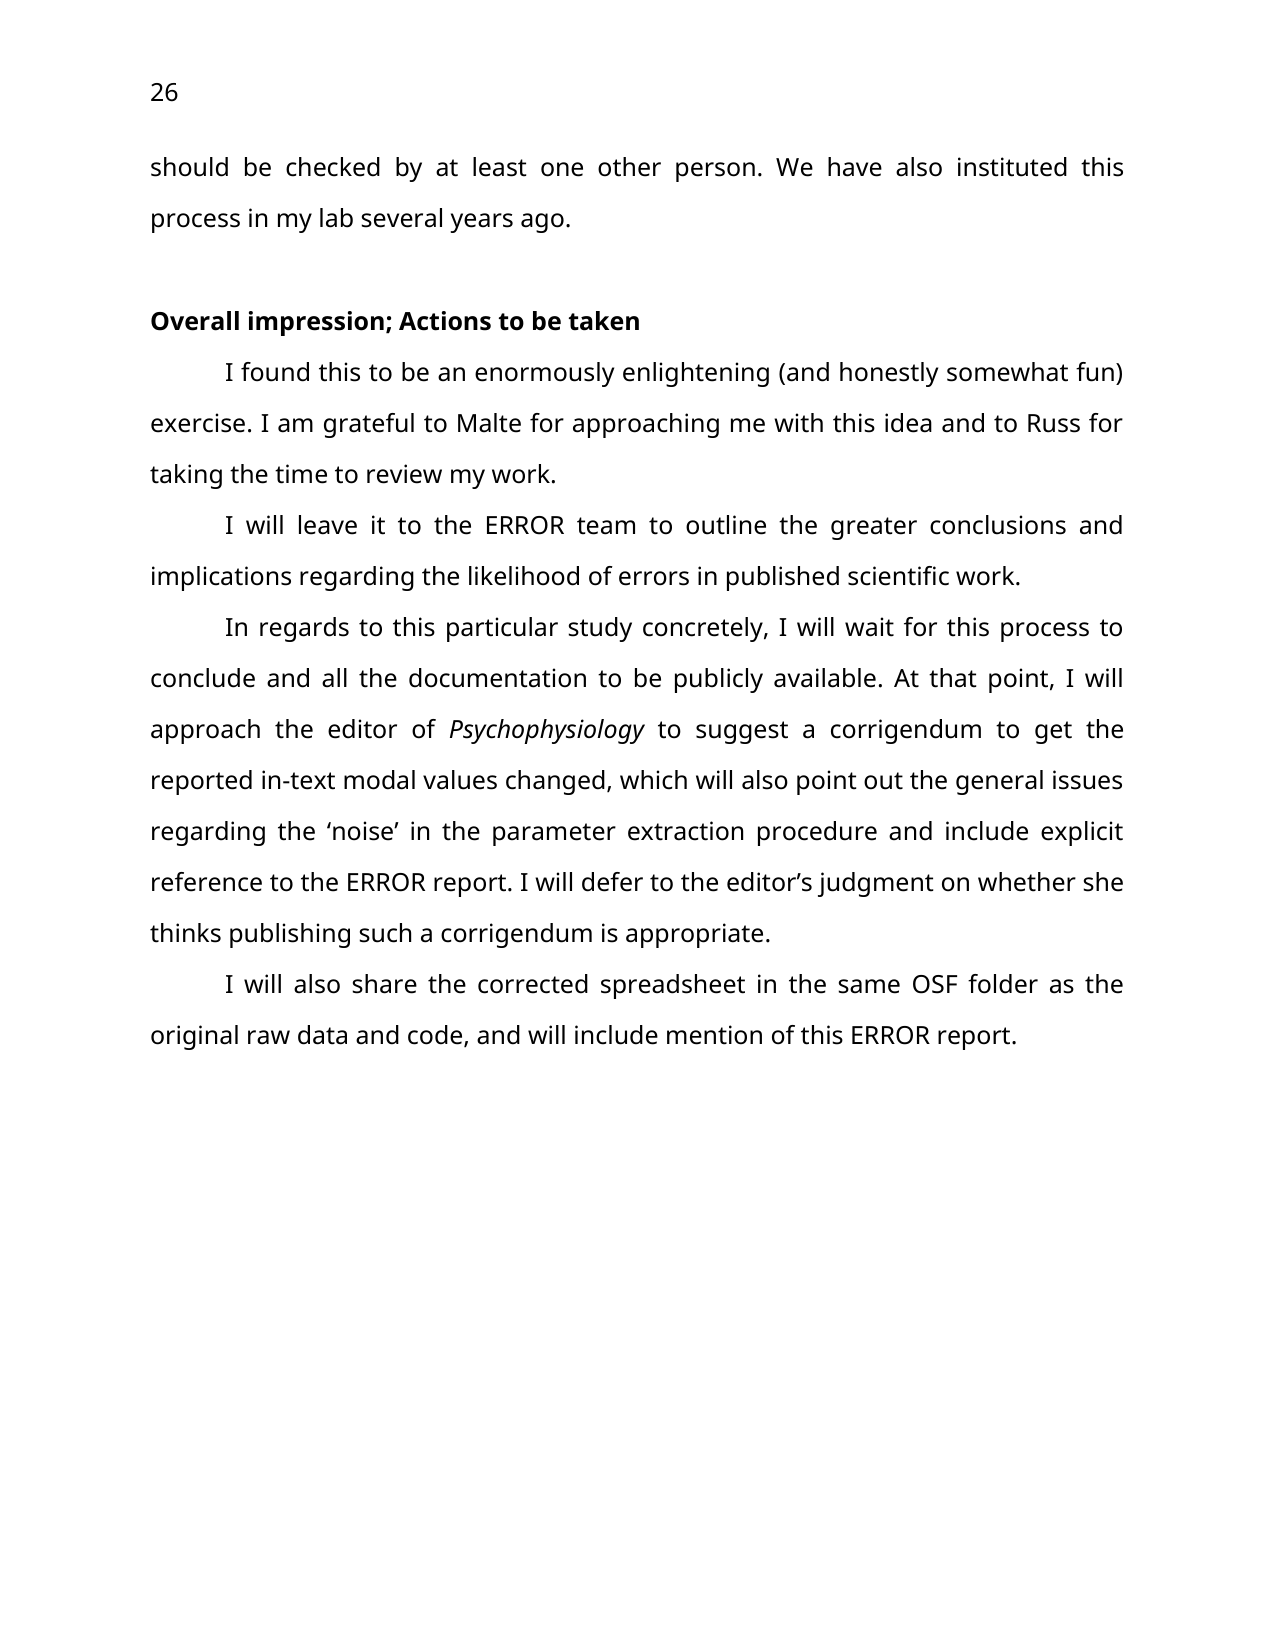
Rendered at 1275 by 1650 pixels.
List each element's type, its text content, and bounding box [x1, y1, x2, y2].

text I will also share the corrected spreadsheet in the same OSF folder as the original raw data and code, and will include mention of this ERROR report. [150, 967, 1125, 1052]
subtitle Overall impression; Actions to be taken [150, 303, 1125, 337]
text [150, 150, 1125, 235]
text I will leave it to the ERROR team to outline the greater conclusions and implications regarding the likelihood of errors in published scientific work. [150, 507, 1125, 592]
text In regards to this particular study concretely, I will wait for this process to conclude and all the documentation to be publicly available. At that point, I will approach the editor of Psychophysiology to suggest a corrigendum to get the reported in-text modal values changed, which will also point out the general issues regarding the ‘noise’ in the parameter extraction procedure and include explicit reference to the ERROR report. I will defer to the editor’s judgment on whether she thinks publishing such a corrigendum is appropriate. [150, 609, 1125, 950]
text I found this to be an enormously enlightening (and honestly somewhat fun) exercise. I am grateful to Malte for approaching me with this idea and to Russ for taking the time to review my work. [150, 354, 1125, 490]
